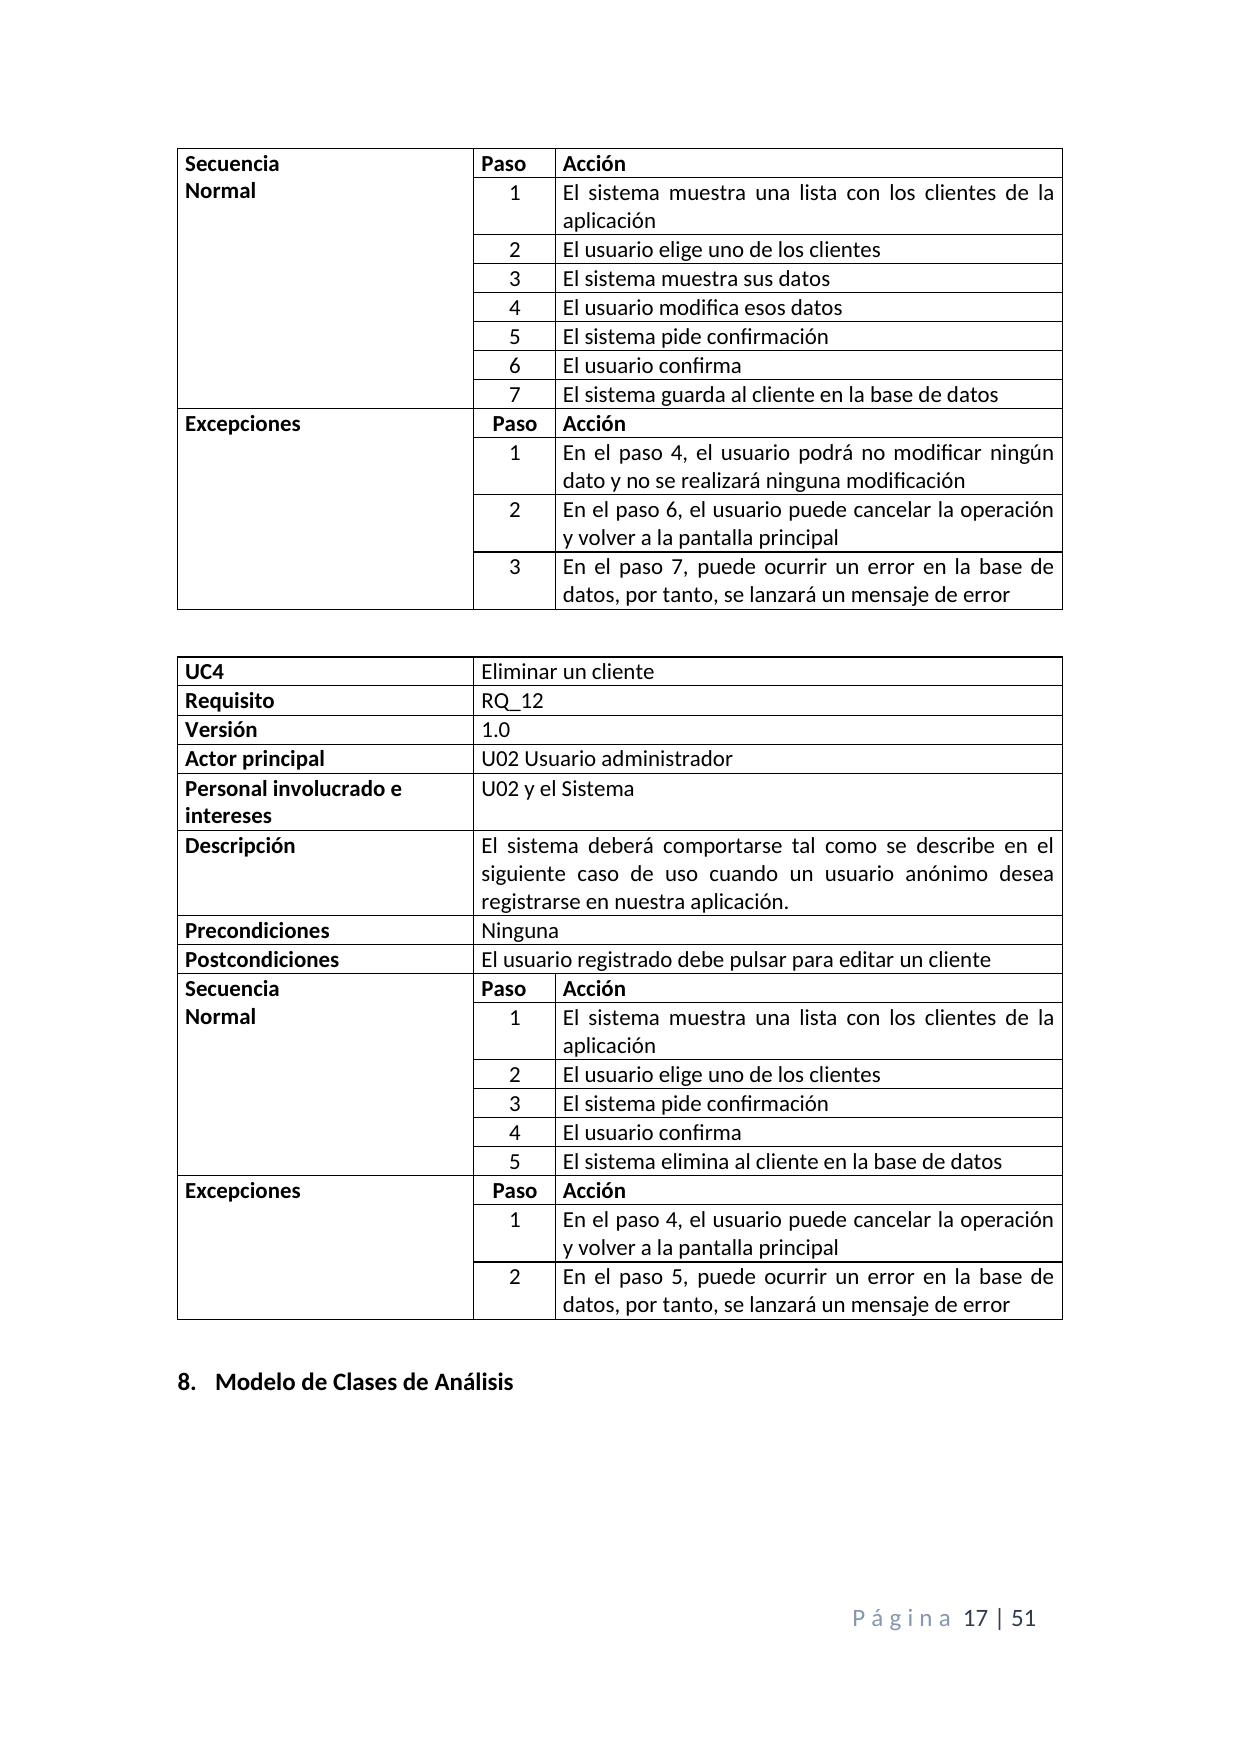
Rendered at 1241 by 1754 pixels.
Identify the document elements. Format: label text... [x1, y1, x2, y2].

table_cell Secuencia Normal [178, 974, 473, 1175]
table_header UC4 [178, 658, 473, 685]
table_cell Excepciones [178, 409, 473, 608]
table_cell El sistema pide confirmación [556, 1089, 1062, 1117]
table_cell 4 [474, 293, 555, 321]
table_cell Paso [474, 1176, 555, 1204]
table_cell El usuario confirma [556, 1118, 1062, 1146]
table_cell 2 [474, 235, 555, 263]
table_cell El sistema muestra una lista con los clientes de la aplicación [556, 178, 1062, 234]
table_cell Precondiciones [178, 916, 473, 944]
table_cell En el paso 4, el usuario puede cancelar la operación y volver a la pantalla principal [556, 1205, 1062, 1261]
table_cell Actor principal [178, 745, 473, 773]
table_cell 1 [474, 1003, 555, 1059]
table_cell Requisito [178, 686, 473, 714]
table_cell U02 Usuario administrador [474, 745, 1062, 773]
table_cell RQ_12 [474, 686, 1062, 714]
table_cell Paso [474, 409, 555, 437]
table_cell Versión [178, 716, 473, 743]
table_cell 2 [474, 1263, 555, 1318]
table_cell El sistema muestra una lista con los clientes de la aplicación [556, 1003, 1062, 1059]
table_cell En el paso 5, puede ocurrir un error en la base de datos, por tanto, se lanzará un mensaje de error [556, 1263, 1062, 1318]
table_cell El sistema deberá comportarse tal como se describe en el siguiente caso de uso cuando un usuario anónimo desea registrarse en nuestra aplicación. [474, 831, 1062, 915]
table_cell El sistema muestra sus datos [556, 264, 1062, 292]
table_cell Personal involucrado e intereses [178, 774, 473, 830]
table_cell Excepciones [178, 1176, 473, 1318]
table_cell Descripción [178, 831, 473, 915]
table_cell 2 [474, 1060, 555, 1088]
table_cell El usuario modifica esos datos [556, 293, 1062, 321]
table_cell 1 [474, 438, 555, 494]
table_cell 4 [474, 1118, 555, 1146]
table_cell 2 [474, 495, 555, 551]
table_cell Secuencia Normal [178, 149, 473, 408]
table_cell 1.0 [474, 716, 1062, 743]
table_cell U02 y el Sistema [474, 774, 1062, 830]
table_cell En el paso 6, el usuario puede cancelar la operación y volver a la pantalla principal [556, 495, 1062, 551]
subtitle Modelo de Clases de Análisis [177, 1366, 1063, 1397]
table_cell En el paso 7, puede ocurrir un error en la base de datos, por tanto, se lanzará un mensaje de error [556, 553, 1062, 608]
table_cell Ninguna [474, 916, 1062, 944]
table_cell Acción [556, 409, 1062, 437]
table_cell 3 [474, 264, 555, 292]
table_cell 6 [474, 351, 555, 379]
table_cell El usuario elige uno de los clientes [556, 1060, 1062, 1088]
table_cell 3 [474, 1089, 555, 1117]
table_cell En el paso 4, el usuario podrá no modificar ningún dato y no se realizará ninguna modificación [556, 438, 1062, 494]
table_cell Postcondiciones [178, 945, 473, 973]
table_cell Acción [556, 974, 1062, 1002]
table_cell 1 [474, 1205, 555, 1261]
table_cell El usuario registrado debe pulsar para editar un cliente [474, 945, 1062, 973]
table_cell 5 [474, 1147, 555, 1175]
table_cell 3 [474, 553, 555, 608]
table_cell 5 [474, 322, 555, 350]
table_cell El sistema guarda al cliente en la base de datos [556, 380, 1062, 408]
table_cell 7 [474, 380, 555, 408]
table_cell El sistema pide confirmación [556, 322, 1062, 350]
table_header Eliminar un cliente [474, 658, 1062, 685]
table_cell Paso [474, 974, 555, 1002]
table_cell El usuario confirma [556, 351, 1062, 379]
table_cell Acción [556, 1176, 1062, 1204]
table_cell El sistema elimina al cliente en la base de datos [556, 1147, 1062, 1175]
table_cell El usuario elige uno de los clientes [556, 235, 1062, 263]
table_cell Acción [556, 149, 1062, 177]
table_cell Paso [474, 149, 555, 177]
table_cell 1 [474, 178, 555, 234]
